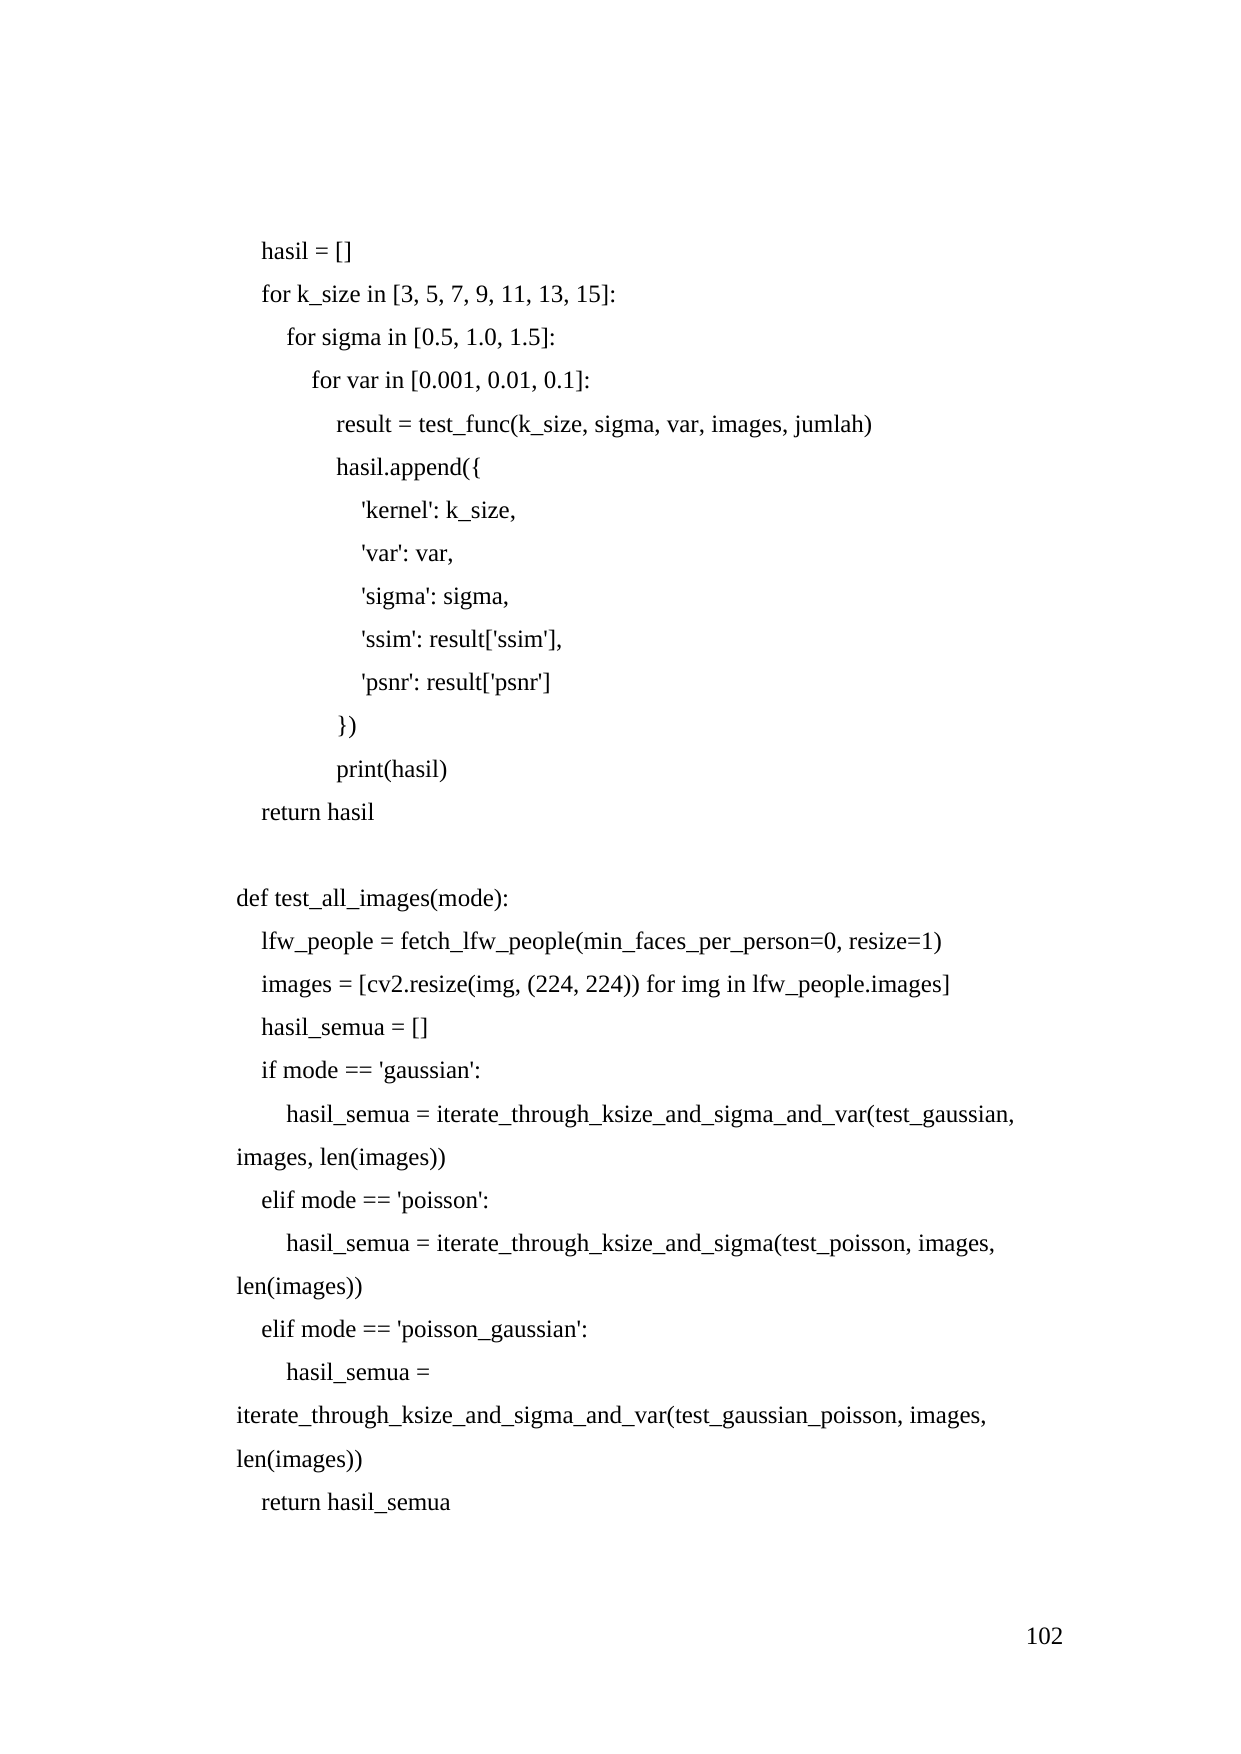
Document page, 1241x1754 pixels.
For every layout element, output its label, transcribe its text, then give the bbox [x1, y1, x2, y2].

text return hasil [236, 797, 1063, 826]
text hasil = [] [236, 236, 1063, 265]
text for k_size in [3, 5, 7, 9, 11, 13, 15]: [236, 279, 1063, 308]
text 'psnr': result['psnr'] [236, 667, 1063, 696]
text hasil.append({ [236, 452, 1063, 481]
text hasil_semua = [] [236, 1012, 1063, 1041]
text print(hasil) [236, 754, 1063, 782]
text }) [236, 711, 1063, 739]
text hasil_semua = iterate_through_ksize_and_sigma_and_var(test_gaussian_poisson, images, len(images)) [236, 1357, 1063, 1472]
text hasil_semua = iterate_through_ksize_and_sigma(test_poisson, images, len(images)) [236, 1228, 1063, 1300]
text if mode == 'gaussian': [236, 1056, 1063, 1084]
text elif mode == 'poisson': [236, 1185, 1063, 1214]
text 'sigma': sigma, [236, 581, 1063, 610]
text 'ssim': result['ssim'], [236, 624, 1063, 653]
text result = test_func(k_size, sigma, var, images, jumlah) [236, 409, 1063, 437]
text for sigma in [0.5, 1.0, 1.5]: [236, 322, 1063, 351]
text 'var': var, [236, 538, 1063, 567]
text lfw_people = fetch_lfw_people(min_faces_per_person=0, resize=1) [236, 926, 1063, 955]
text 'kernel': k_size, [236, 495, 1063, 524]
text images = [cv2.resize(img, (224, 224)) for img in lfw_people.images] [236, 969, 1063, 998]
text def test_all_images(mode): [236, 883, 1063, 912]
text hasil_semua = iterate_through_ksize_and_sigma_and_var(test_gaussian, images, len(images)) [236, 1099, 1063, 1171]
text return hasil_semua [236, 1487, 1063, 1516]
text elif mode == 'poisson_gaussian': [236, 1314, 1063, 1343]
text for var in [0.001, 0.01, 0.1]: [236, 366, 1063, 394]
